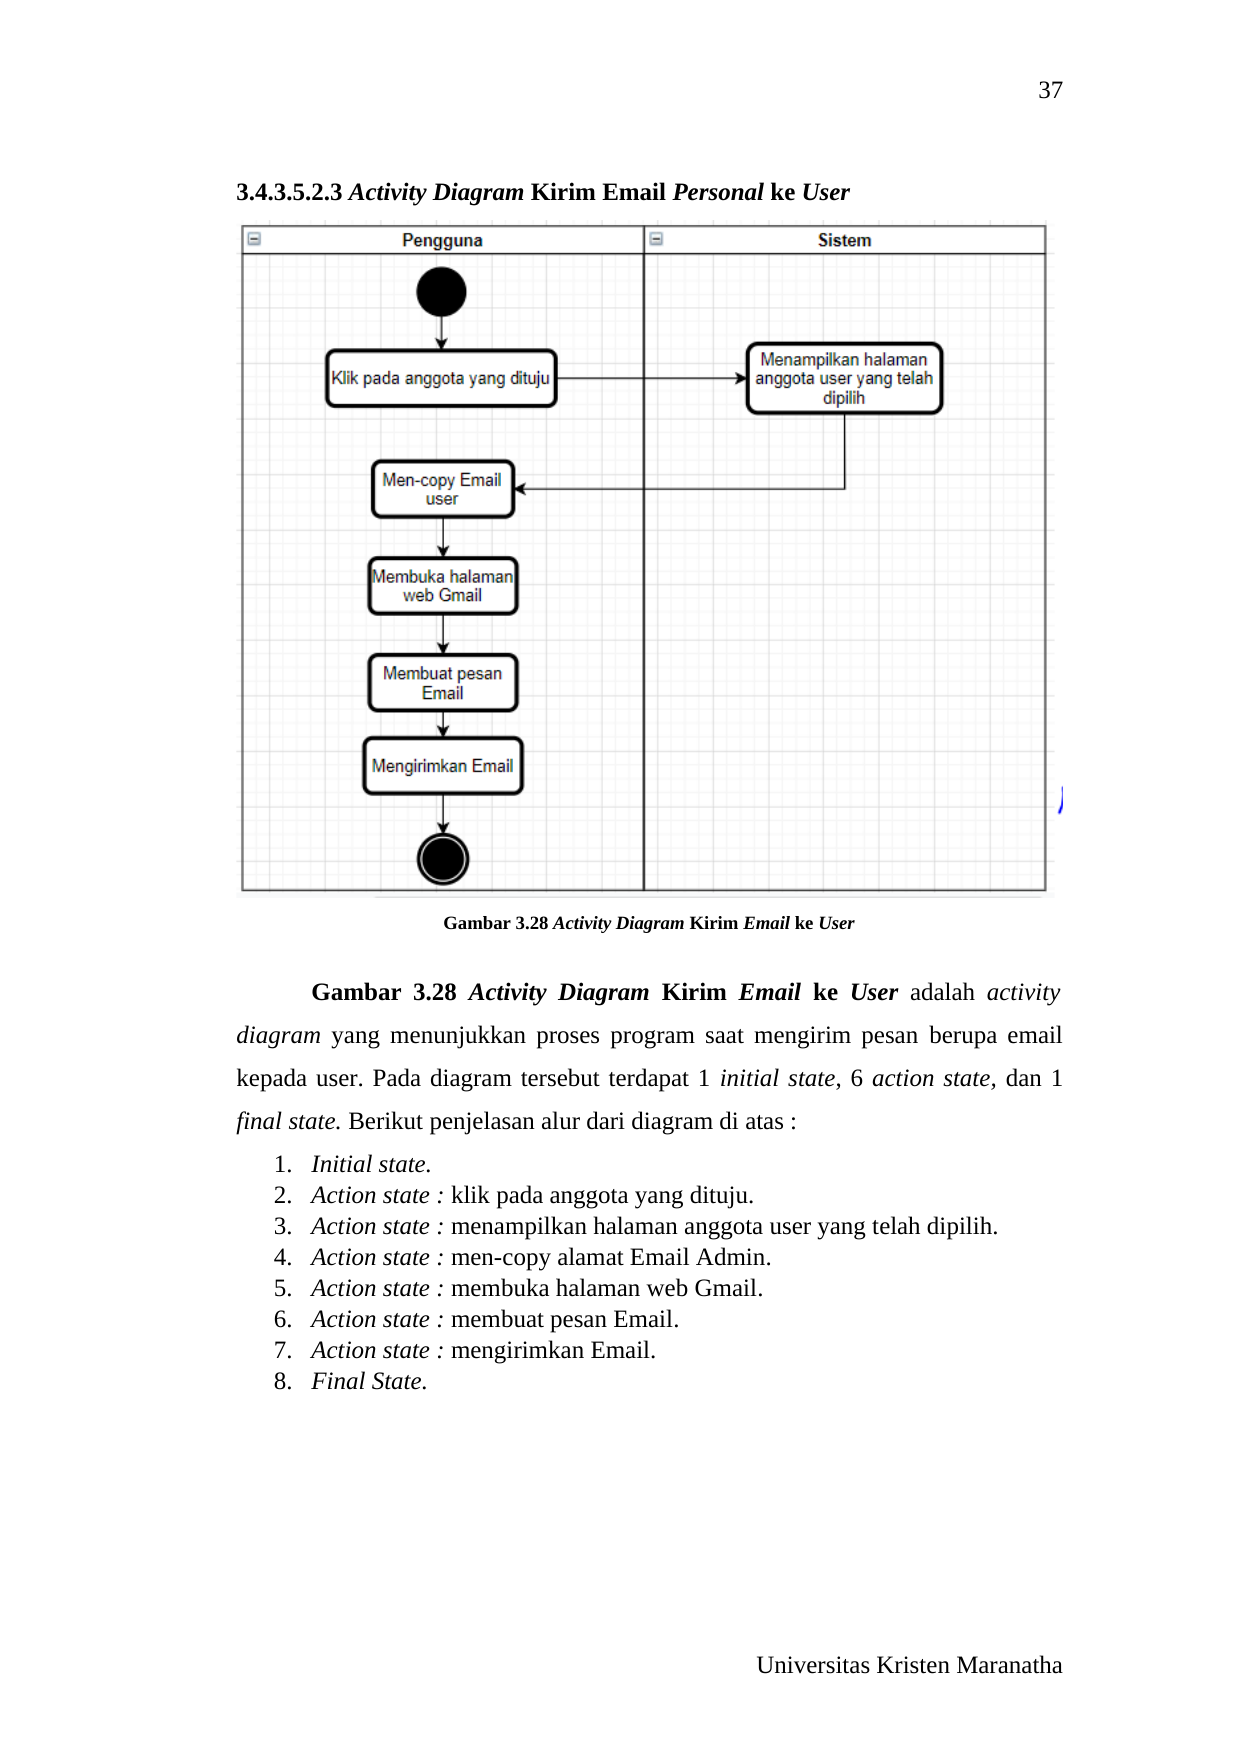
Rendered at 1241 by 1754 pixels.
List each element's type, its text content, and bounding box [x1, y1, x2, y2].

list Action state : men-copy alamat Email Admin. [274, 1242, 1063, 1271]
text Gambar 3.28 Activity Diagram Kirim Email ke User adalah activity diagram yang menunjukkan proses program saat mengirim pesan berupa email kepada user. Pada diagram tersebut terdapat 1 initial state, 6 action state, dan 1 final state. Berikut penjelasan alur dari diagram di atas : [236, 977, 1063, 1135]
list Action state : membuat pesan Email. [274, 1304, 1063, 1333]
list Initial state. [274, 1149, 1063, 1178]
list Final State. [274, 1366, 1063, 1395]
list Action state : mengirimkan Email. [274, 1335, 1063, 1364]
list Action state : menampilkan halaman anggota user yang telah dipilih. [274, 1211, 1063, 1240]
list Action state : membuka halaman web Gmail. [274, 1273, 1063, 1302]
picture [236, 220, 1063, 898]
subtitle Activity Diagram Kirim Email Personal ke User [236, 177, 1063, 206]
list Action state : klik pada anggota yang dituju. [274, 1180, 1063, 1209]
